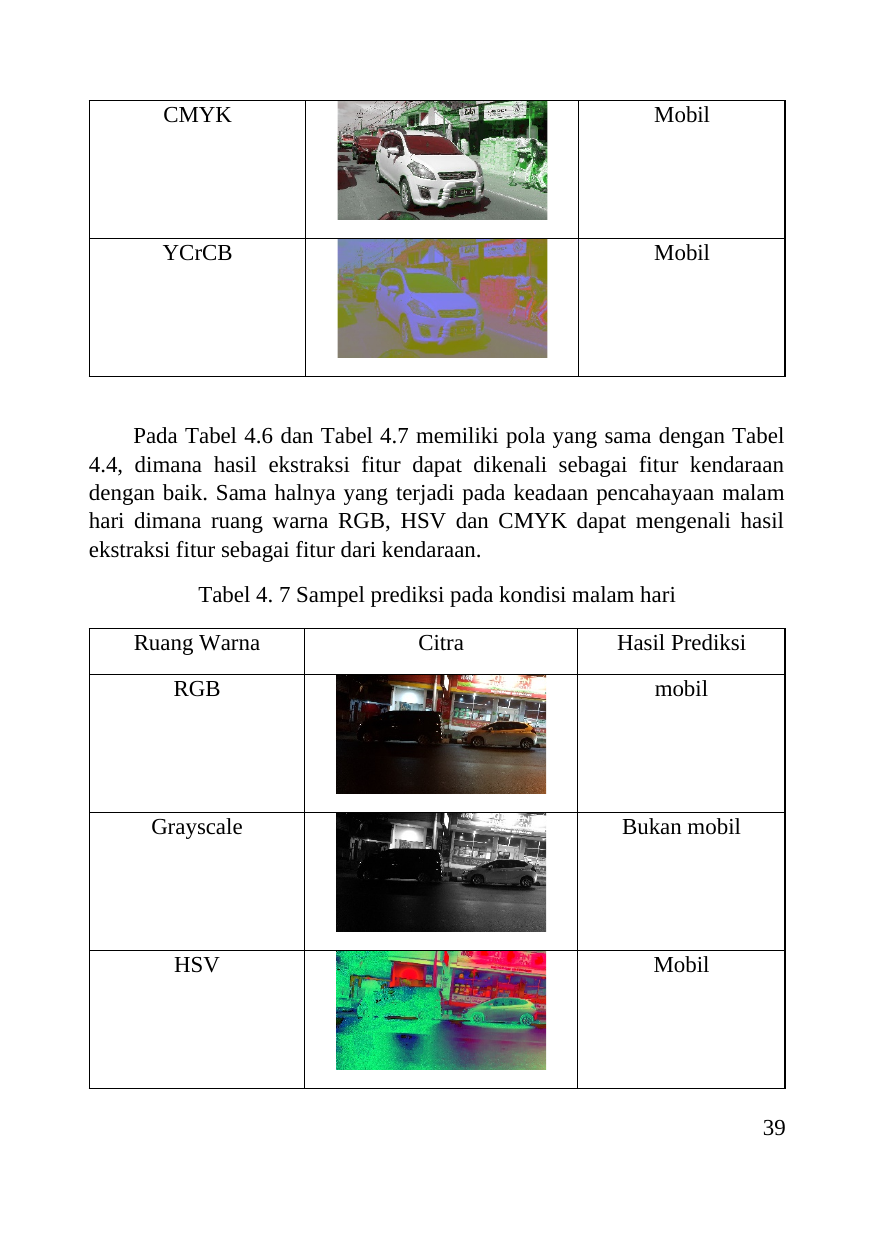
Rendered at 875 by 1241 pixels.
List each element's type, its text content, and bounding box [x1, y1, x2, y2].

table_cell [306, 101, 578, 238]
text Tabel 4. 7 Sampel prediksi pada kondisi malam hari [89, 581, 785, 607]
picture [336, 951, 547, 1070]
table_header Hasil Prediksi [578, 629, 784, 674]
table_cell Mobil [579, 239, 784, 376]
text Pada Tabel 4.6 dan Tabel 4.7 memiliki pola yang sama dengan Tabel 4.4, dimana hasil ekstraksi fitur dapat dikenali sebagai fitur kendaraan dengan baik. Sama halnya yang terjadi pada keadaan pencahayaan malam hari dimana ruang warna RGB, HSV dan CMYK dapat mengenali hasil ekstraksi fitur sebagai fitur dari kendaraan. [89, 422, 785, 562]
table_cell Mobil [578, 951, 784, 1088]
picture [336, 675, 547, 794]
picture [337, 239, 548, 358]
table_header Citra [305, 629, 577, 674]
table_cell [305, 675, 577, 812]
picture [337, 101, 548, 220]
table_cell CMYK [90, 101, 305, 238]
table_cell Bukan mobil [578, 813, 784, 950]
picture [336, 813, 547, 932]
table_cell [305, 813, 577, 950]
table_cell YCrCB [90, 239, 305, 376]
table_header Ruang Warna [90, 629, 304, 674]
table_cell [306, 239, 578, 376]
table_cell HSV [90, 951, 304, 1088]
table_cell Mobil [579, 101, 784, 238]
table_cell mobil [578, 675, 784, 812]
table_cell RGB [90, 675, 304, 812]
table_cell [305, 951, 577, 1088]
table_cell Grayscale [90, 813, 304, 950]
